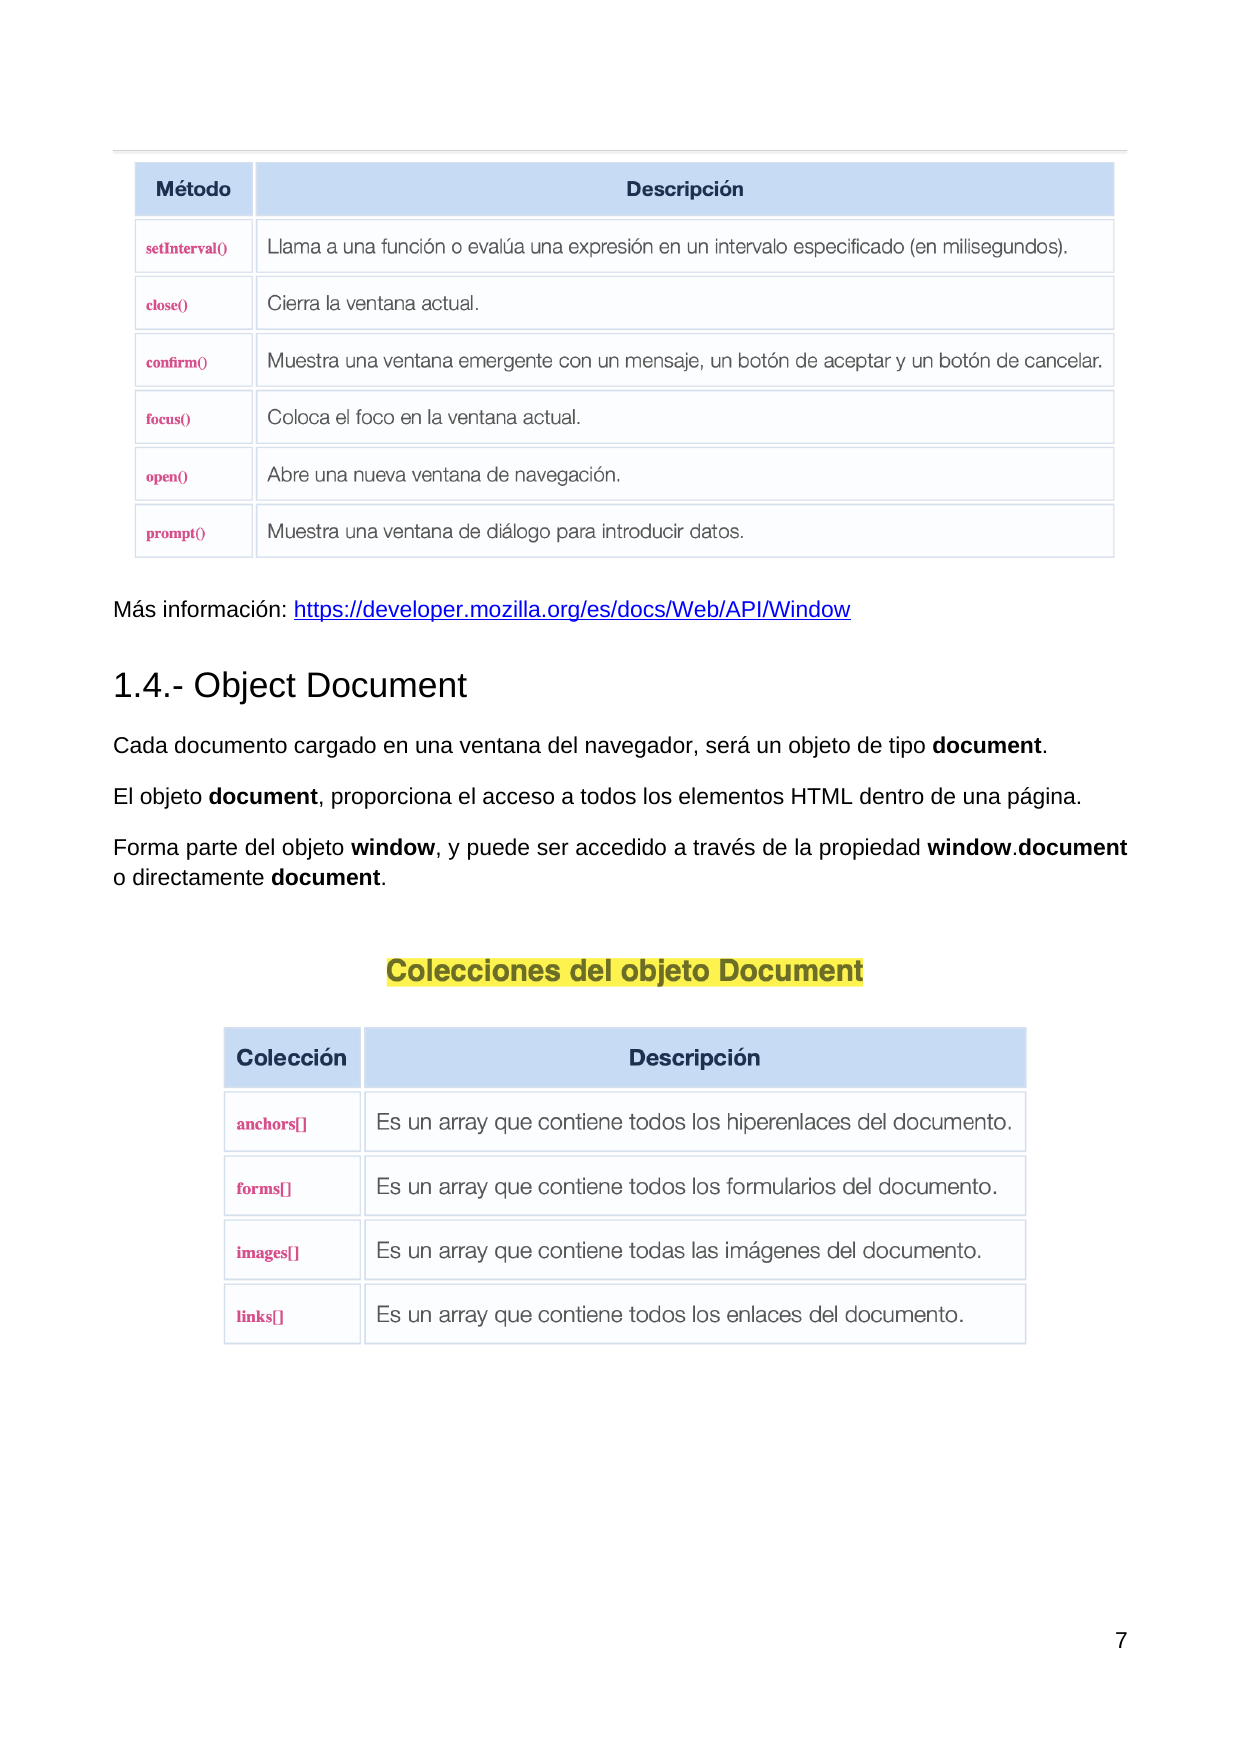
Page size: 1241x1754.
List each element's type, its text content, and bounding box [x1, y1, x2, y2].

subtitle 1.4.- Object Document [113, 664, 1127, 705]
picture [112, 915, 1128, 1389]
text Forma parte del objeto window, y puede ser accedido a través de la propiedad window.document o directamente document. [113, 834, 1127, 890]
picture [112, 150, 1128, 572]
text El objeto document, proporciona el acceso a todos los elementos HTML dentro de una página. [113, 783, 1127, 809]
text Más información: https://developer.mozilla.org/es/docs/Web/API/Window [113, 596, 1127, 623]
text Cada documento cargado en una ventana del navegador, será un objeto de tipo document. [113, 732, 1127, 758]
